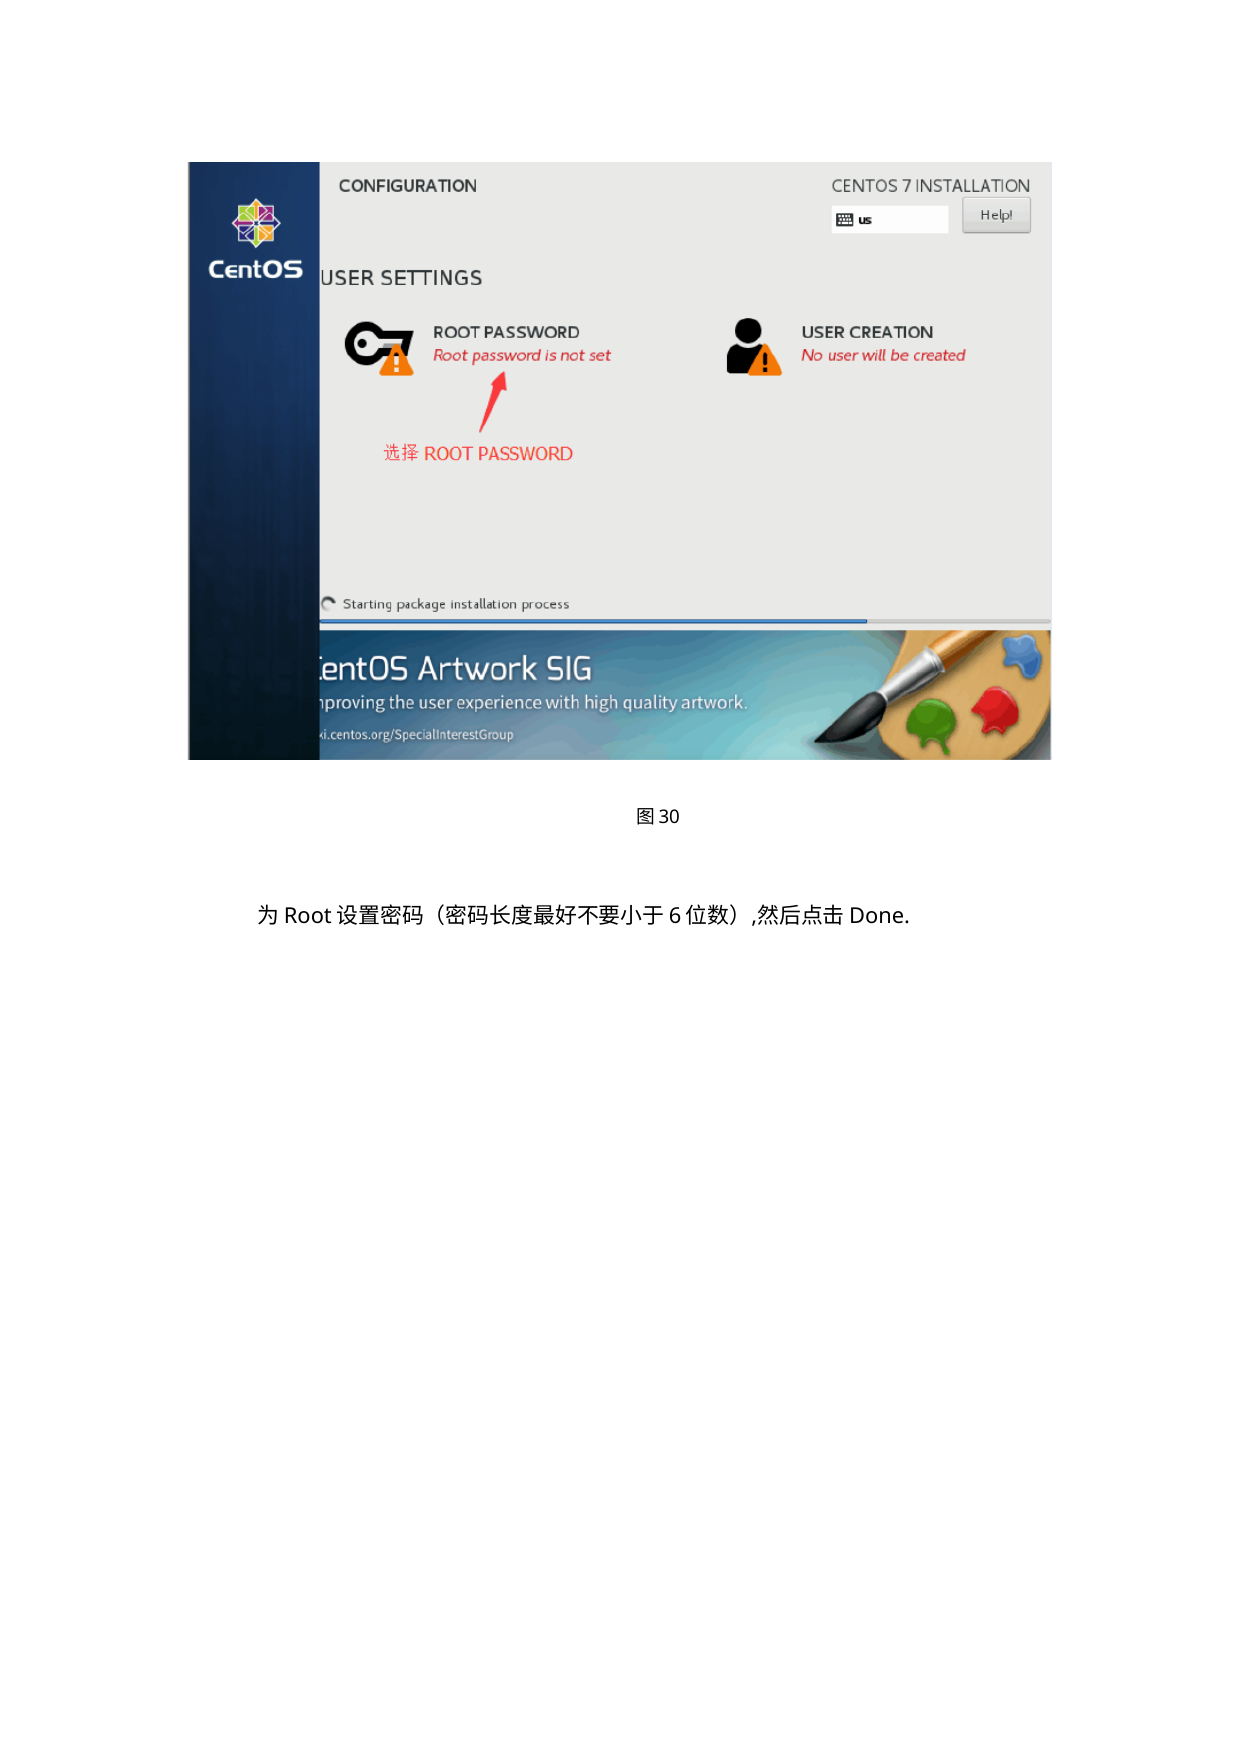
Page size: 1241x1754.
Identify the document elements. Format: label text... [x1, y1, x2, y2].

text 图30 [187, 799, 1053, 832]
text 为Root设置密码（密码长度最好不要小于6位数）,然后点击Done. [187, 898, 1053, 930]
picture [187, 162, 1052, 761]
